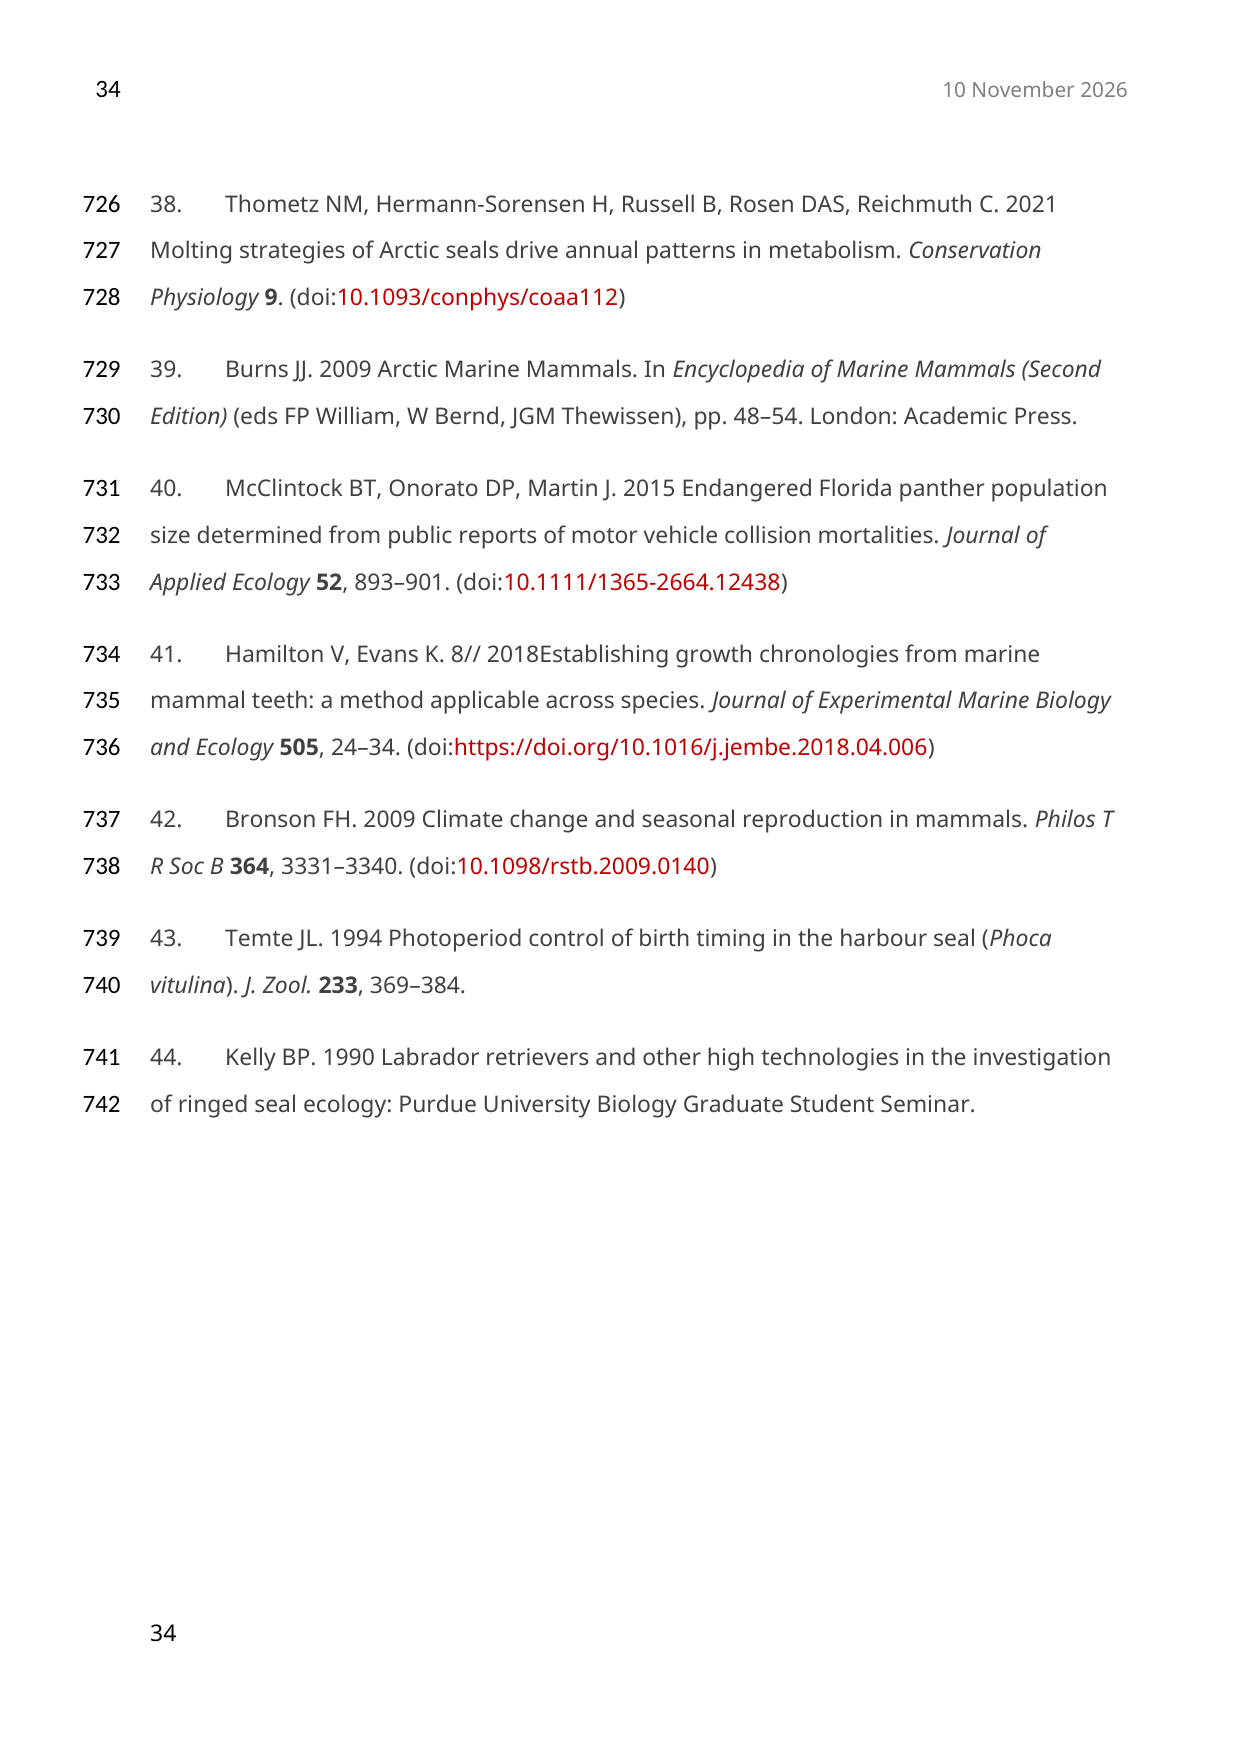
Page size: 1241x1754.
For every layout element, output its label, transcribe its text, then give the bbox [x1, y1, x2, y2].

text 40. McClintock BT, Onorato DP, Martin J. 2015 Endangered Florida panther population size determined from public reports of motor vehicle collision mortalities. Journal of Applied Ecology 52, 893–901. (doi:10.1111/1365-2664.12438) [150, 472, 1128, 597]
text 38. Thometz NM, Hermann-Sorensen H, Russell B, Rosen DAS, Reichmuth C. 2021 Molting strategies of Arctic seals drive annual patterns in metabolism. Conservation Physiology 9. (doi:10.1093/conphys/coaa112) [150, 187, 1128, 312]
text 39. Burns JJ. 2009 Arctic Marine Mammals. In Encyclopedia of Marine Mammals (Second Edition) (eds FP William, W Bernd, JGM Thewissen), pp. 48–54. London: Academic Press. [150, 353, 1128, 431]
text 44. Kelly BP. 1990 Labrador retrievers and other high technologies in the investigation of ringed seal ecology: Purdue University Biology Graduate Student Seminar. [150, 1041, 1128, 1119]
text 41. Hamilton V, Evans K. 8// 2018Establishing growth chronologies from marine mammal teeth: a method applicable across species. Journal of Experimental Marine Biology and Ecology 505, 24–34. (doi:https://doi.org/10.1016/j.jembe.2018.04.006) [150, 637, 1128, 762]
text 43. Temte JL. 1994 Photoperiod control of birth timing in the harbour seal (Phoca vitulina). J. Zool. 233, 369–384. [150, 922, 1128, 1000]
text 42. Bronson FH. 2009 Climate change and seasonal reproduction in mammals. Philos T R Soc B 364, 3331–3340. (doi:10.1098/rstb.2009.0140) [150, 803, 1128, 881]
